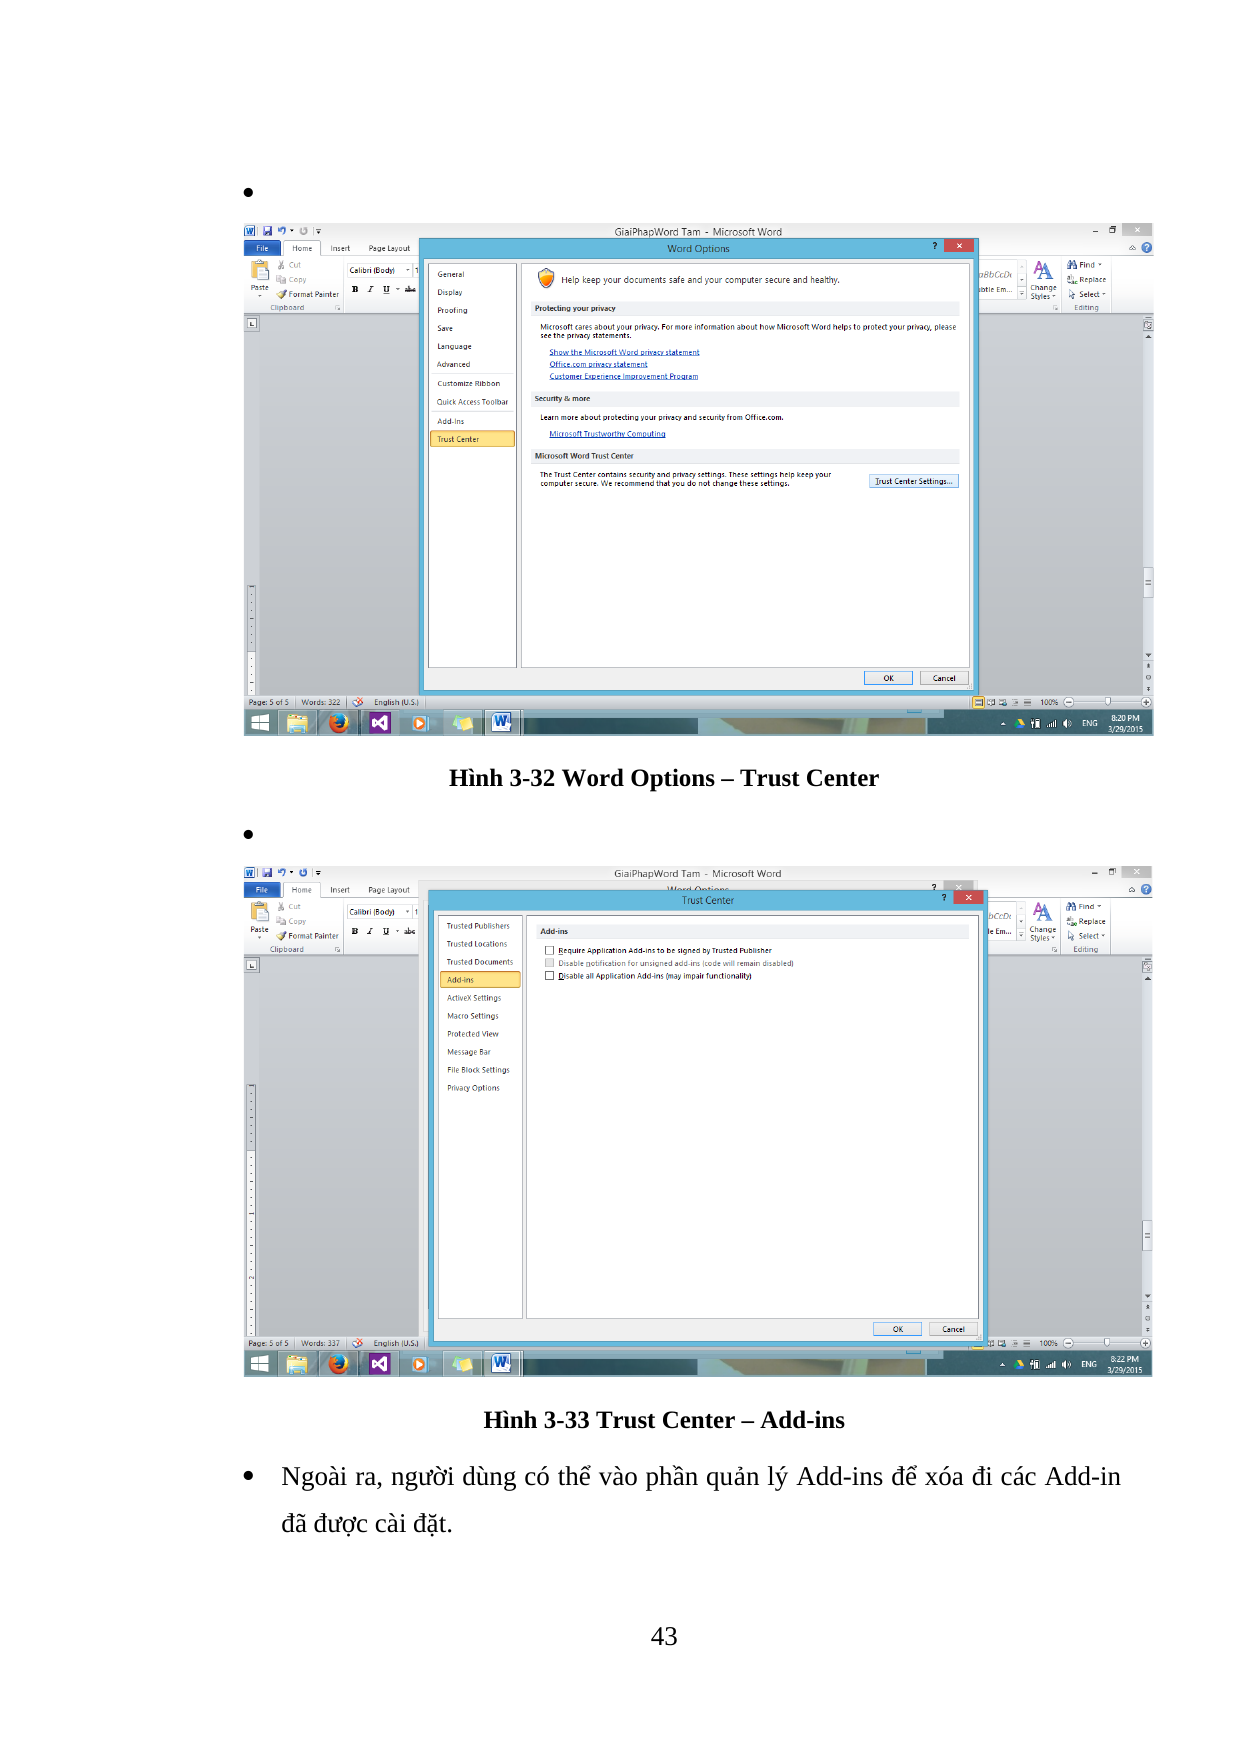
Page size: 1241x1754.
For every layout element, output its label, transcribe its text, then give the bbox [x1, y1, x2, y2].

picture [243, 223, 1154, 736]
picture [243, 866, 1153, 1377]
list Ngoài ra, người dùng có thể vào phần quản lý Add-ins để xóa đi các Add-in đã được cài đặt. [244, 1460, 1122, 1538]
text Hình 3-11 Word Options – Trust Center [206, 763, 1122, 792]
text Hình 3-12 Trust Center – Add-ins [206, 1405, 1122, 1433]
